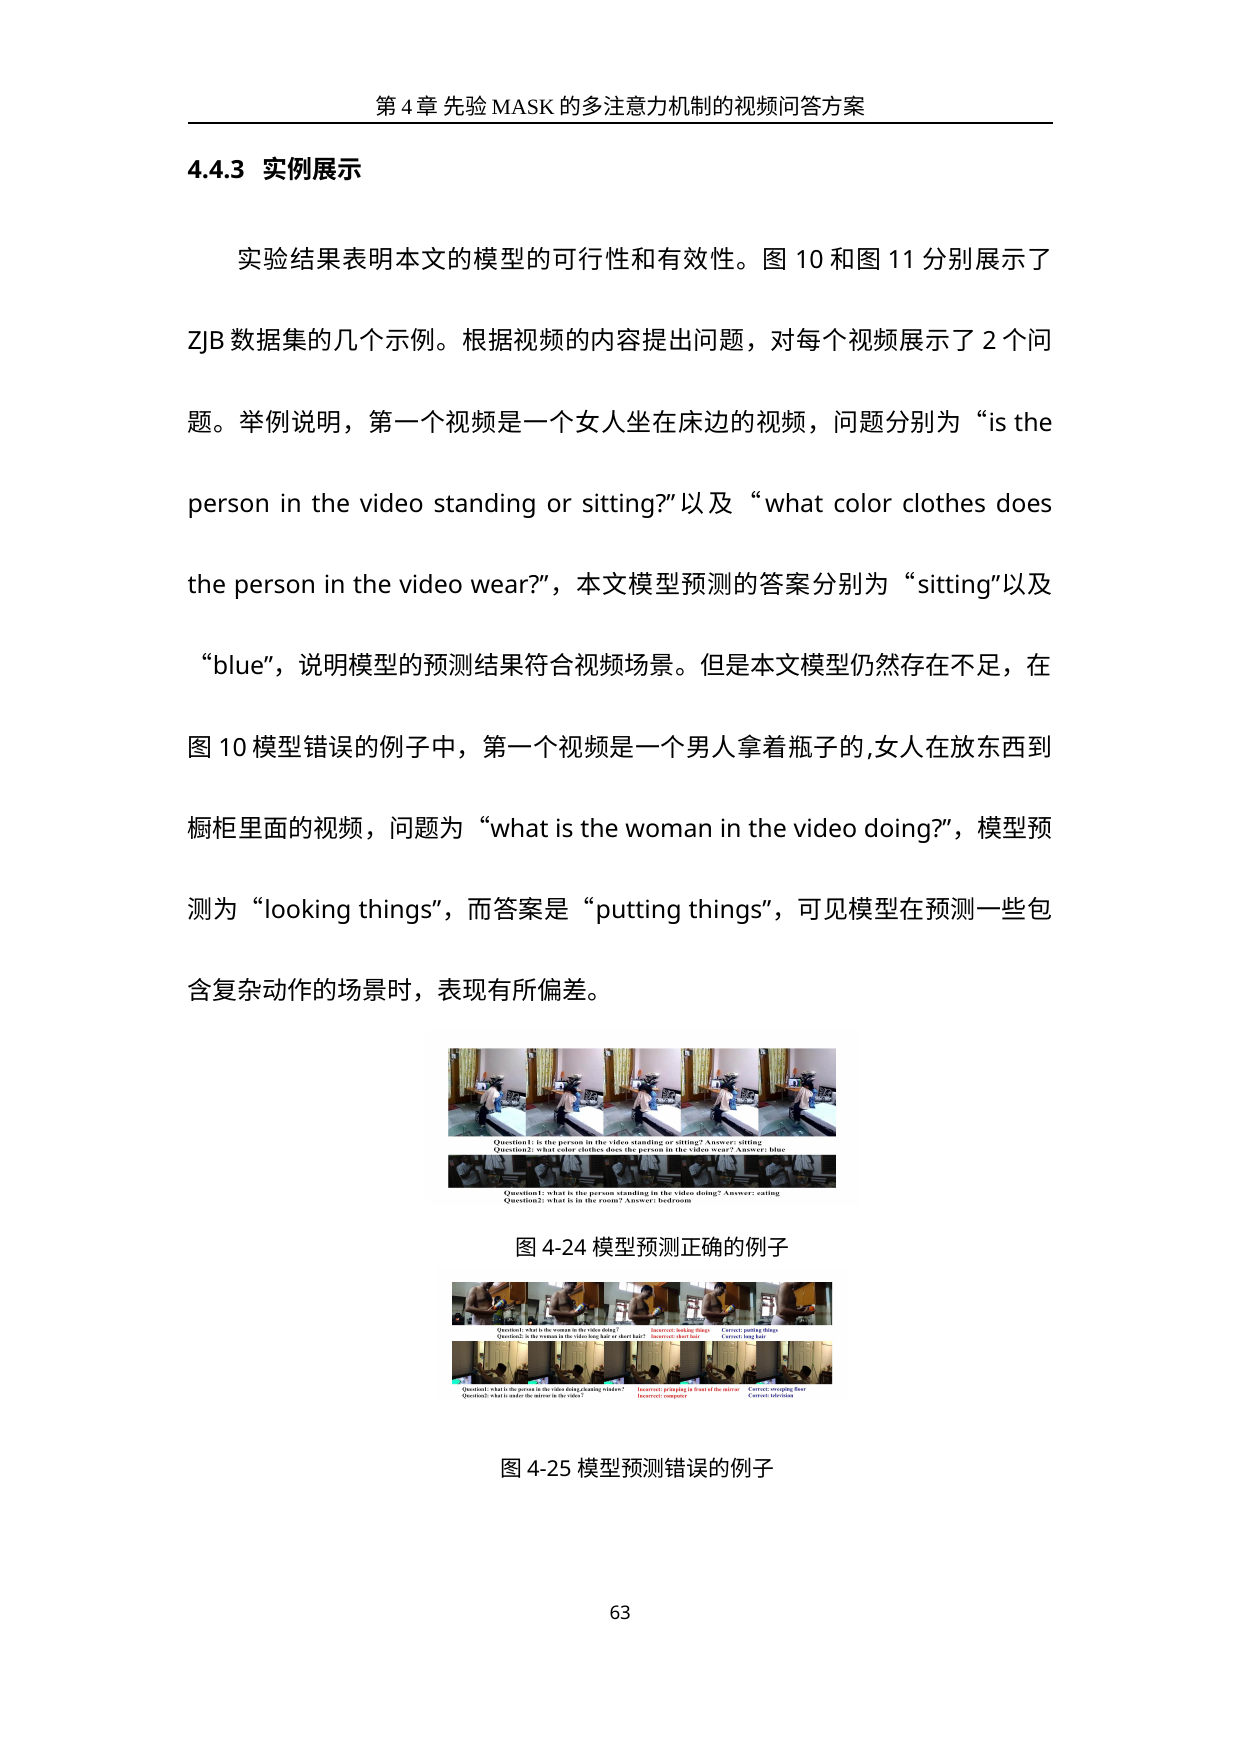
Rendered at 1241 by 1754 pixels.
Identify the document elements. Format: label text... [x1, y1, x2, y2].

picture [424, 1030, 860, 1206]
picture [436, 1267, 848, 1400]
subtitle 实例展示 [187, 150, 1053, 186]
text 实验结果表明本文的模型的可行性和有效性。图10和图11分别展示了ZJB数据集的几个示例。根据视频的内容提出问题，对每个视频展示了2个问题。举例说明，第一个视频是一个女人坐在床边的视频，问题分别为“is the person in the video standing or sitting?”以及“what color clothes does the person in the video wear?”，本文模型预测的答案分别为“sitting”以及“blue”，说明模型的预测结果符合视频场景。但是本文模型仍然存在不足，在图10模型错误的例子中，第一个视频是一个男人拿着瓶子的,女人在放东西到橱柜里面的视频，问题为“what is the woman in the video doing?”，模型预测为“looking things”，而答案是“putting things”，可见模型在预测一些包含复杂动作的场景时，表现有所偏差。 [187, 225, 1053, 1021]
text 图4-25 模型预测错误的例子 [187, 1450, 1053, 1483]
text 图4-24 模型预测正确的例子 [187, 1230, 1053, 1262]
